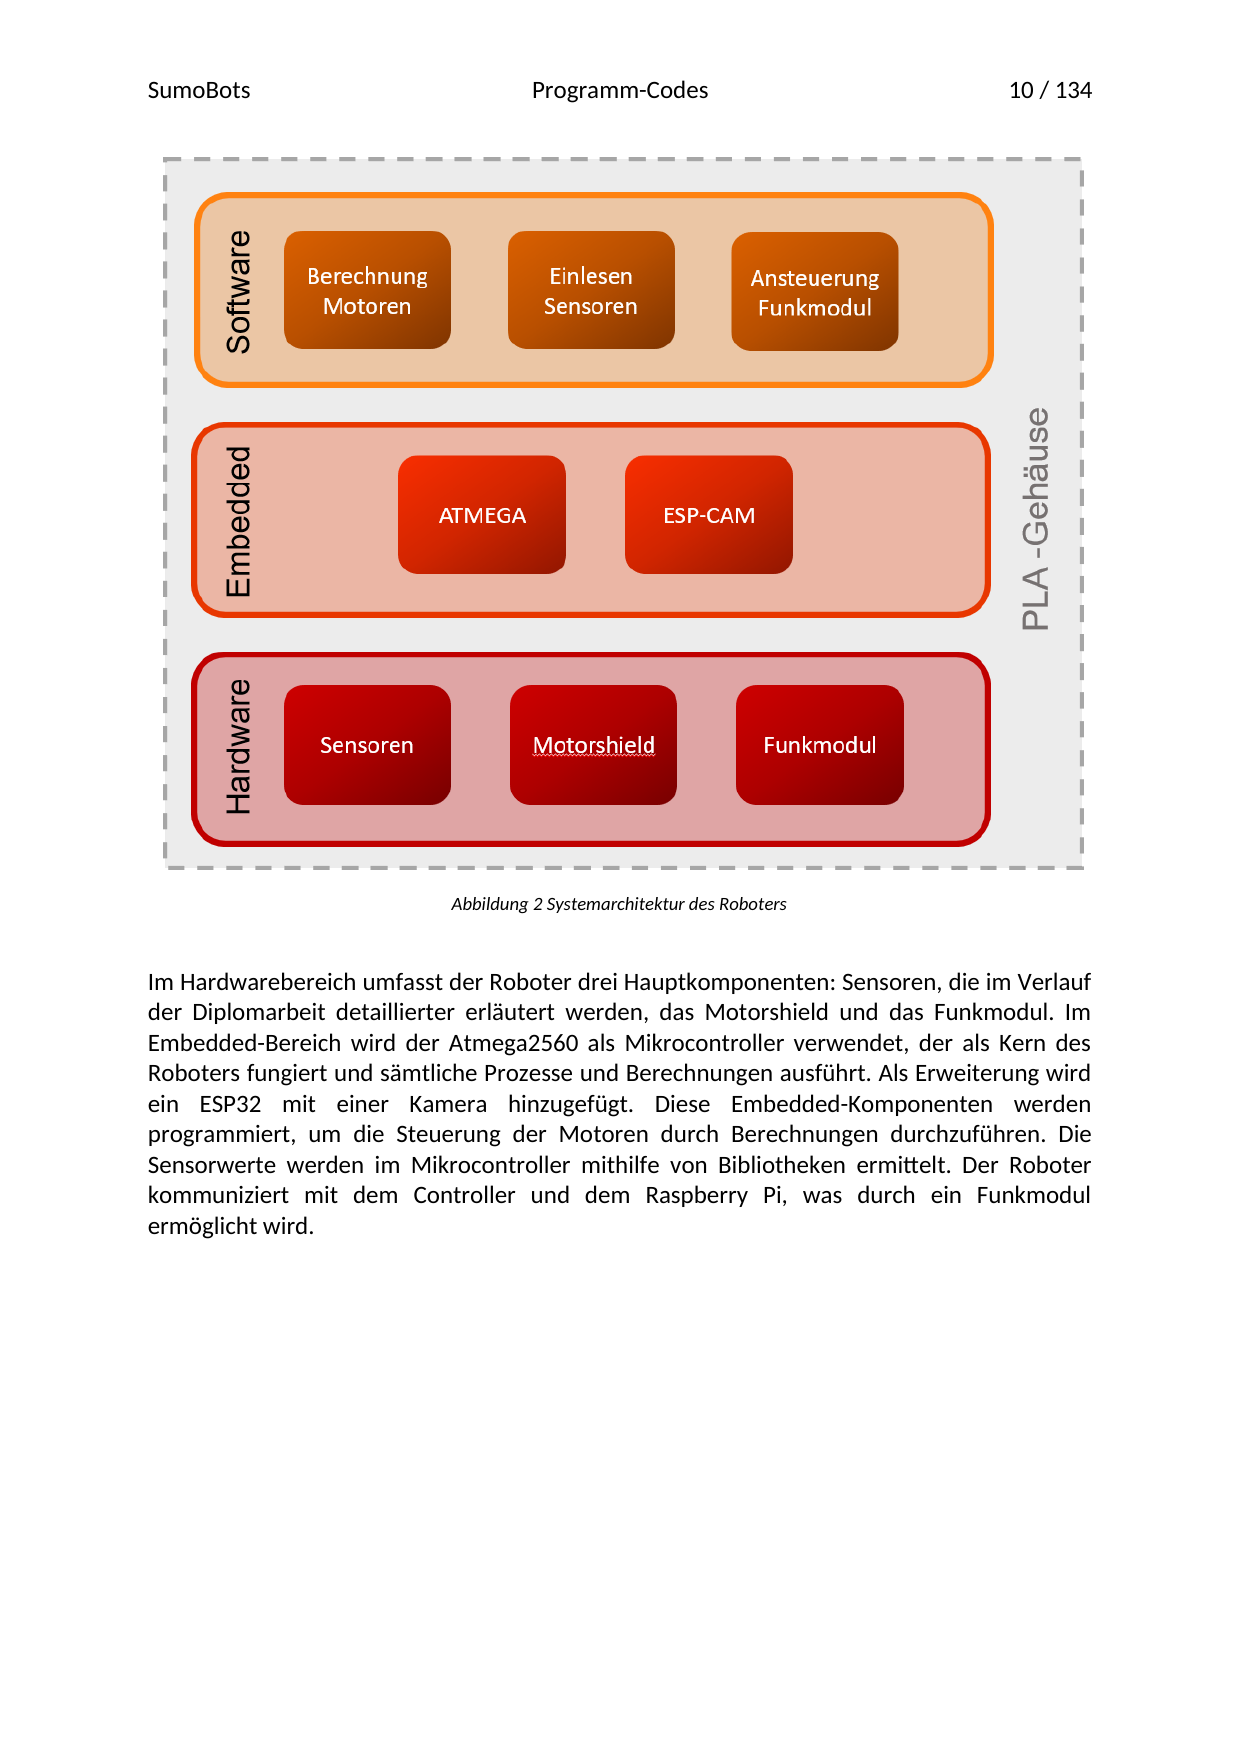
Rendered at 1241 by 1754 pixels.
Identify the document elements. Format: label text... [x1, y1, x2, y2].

picture [147, 147, 1093, 877]
text Abbildung 2 Systemarchitektur des Roboters [148, 892, 1093, 915]
text Im Hardwarebereich umfasst der Roboter drei Hauptkomponenten: Sensoren, die im Verlauf der Diplomarbeit detaillierter erläutert werden, das Motorshield und das Funkmodul. Im Embedded-Bereich wird der Atmega2560 als Mikrocontroller verwendet, der als Kern des Roboters fungiert und sämtliche Prozesse und Berechnungen ausführt. Als Erweiterung wird ein ESP32 mit einer Kamera hinzugefügt. Diese Embedded-Komponenten werden programmiert, um die Steuerung der Motoren durch Berechnungen durchzuführen. Die Sensorwerte werden im Mikrocontroller mithilfe von Bibliotheken ermittelt. Der Roboter kommuniziert mit dem Controller und dem Raspberry Pi, was durch ein Funkmodul ermöglicht wird. [148, 966, 1093, 1241]
